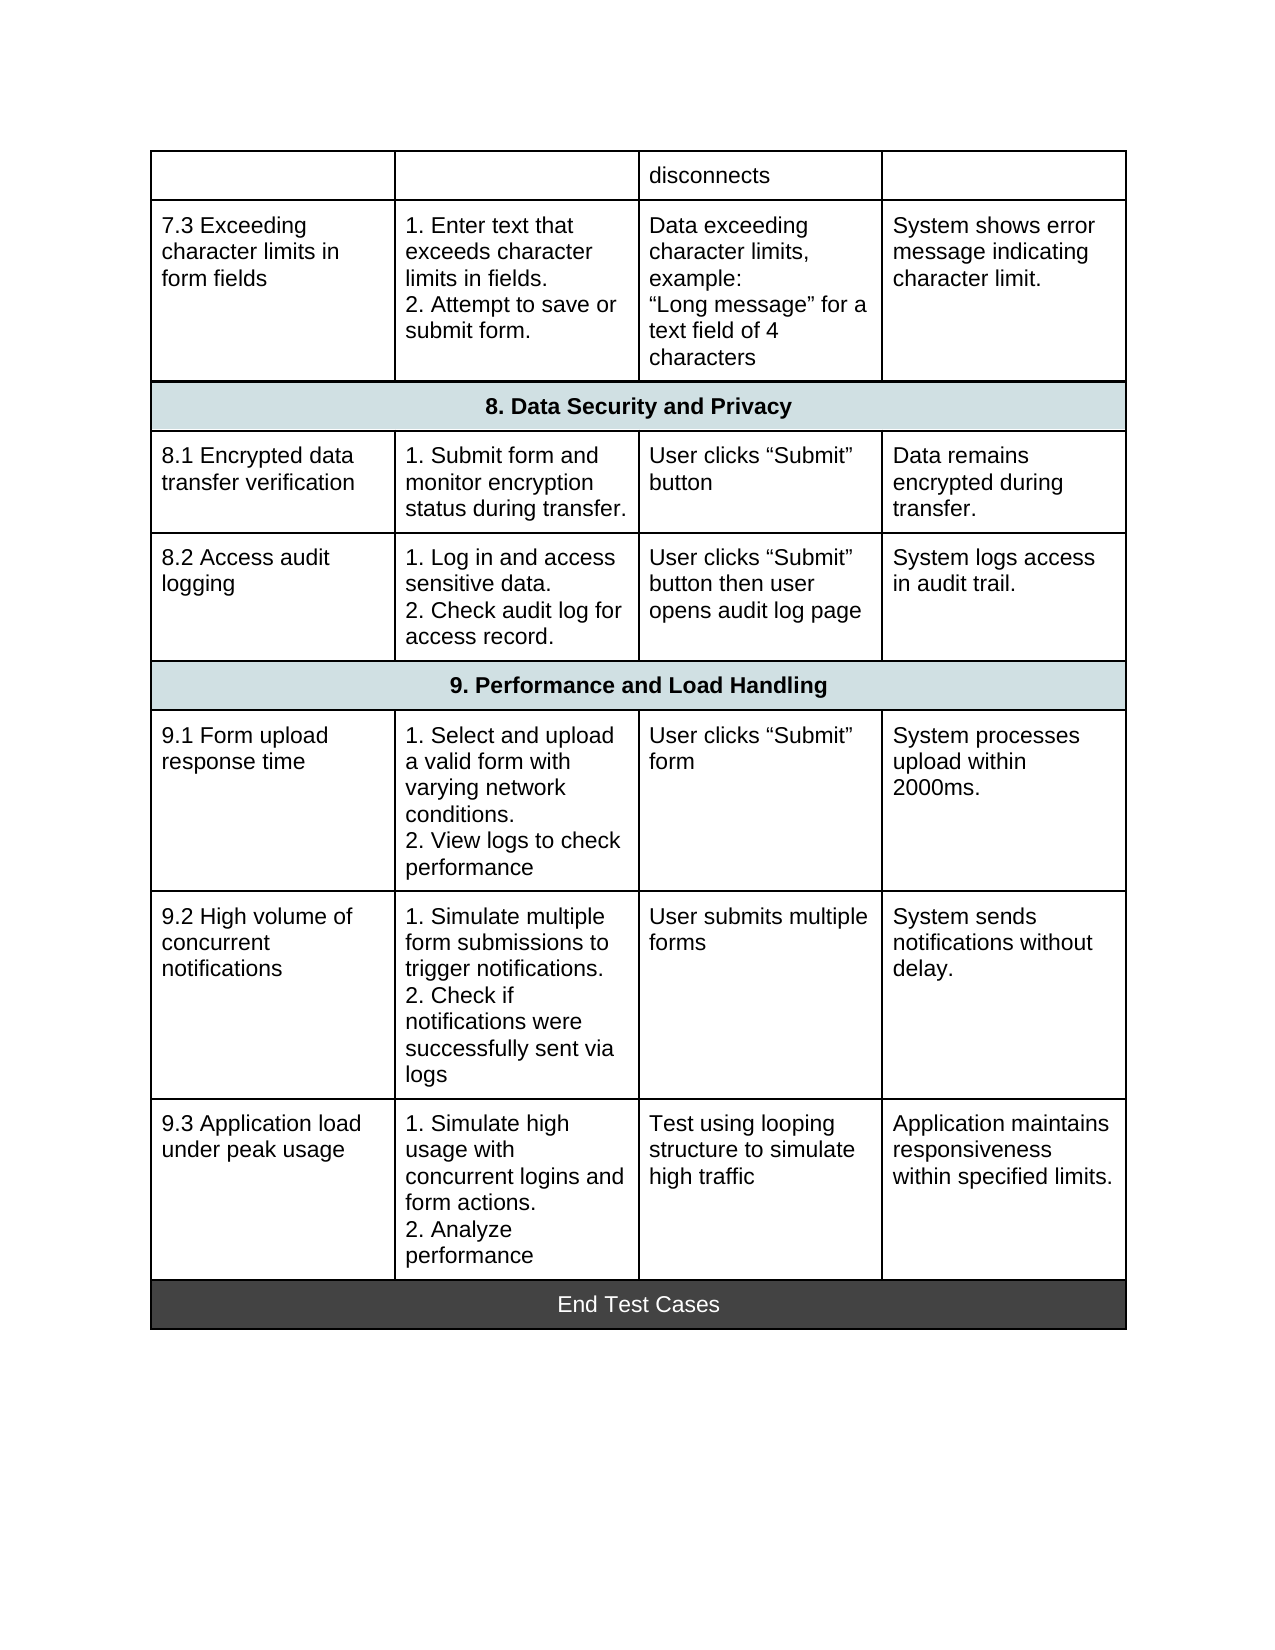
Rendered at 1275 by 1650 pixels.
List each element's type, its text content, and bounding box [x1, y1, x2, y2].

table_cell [883, 152, 1125, 199]
table_cell User clicks “Submit” button [640, 432, 881, 532]
table_cell User clicks “Submit” form [640, 711, 881, 890]
table_cell 9.2 High volume of concurrent notifications [152, 892, 394, 1098]
table_cell System logs access in audit trail. [883, 534, 1125, 660]
table_cell Data exceeding character limits, example: “Long message” for a text field of 4 characters [640, 201, 881, 380]
table_cell 1. Simulate high usage with concurrent logins and form actions. 2. Analyze performance [396, 1100, 638, 1279]
table_cell System sends notifications without delay. [883, 892, 1125, 1098]
table_cell 8.1 Encrypted data transfer verification [152, 432, 394, 532]
table_cell System shows error message indicating character limit. [883, 201, 1125, 380]
table_cell User clicks “Submit” button then user opens audit log page [640, 534, 881, 660]
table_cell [396, 152, 638, 199]
table_cell 8.2 Access audit logging [152, 534, 394, 660]
table_cell 9.3 Application load under peak usage [152, 1100, 394, 1279]
table_cell Test using looping structure to simulate high traffic [640, 1100, 881, 1279]
table_cell 1. Select and upload a valid form with varying network conditions. 2. View logs to check performance [396, 711, 638, 890]
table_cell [152, 152, 394, 199]
table_cell 1. Simulate multiple form submissions to trigger notifications. 2. Check if notifications were successfully sent via logs [396, 892, 638, 1098]
table_cell 9. Performance and Load Handling [152, 662, 1125, 709]
table_cell 9.1 Form upload response time [152, 711, 394, 890]
table_cell 8. Data Security and Privacy [152, 383, 1125, 429]
table_cell User submits multiple forms [640, 892, 881, 1098]
table_cell End Test Cases [152, 1281, 1125, 1328]
table_cell 1. Enter text that exceeds character limits in fields. 2. Attempt to save or submit form. [396, 201, 638, 380]
table_cell 1. Submit form and monitor encryption status during transfer. [396, 432, 638, 532]
table_cell 7.3 Exceeding character limits in form fields [152, 201, 394, 380]
table_cell System processes upload within 2000ms. [883, 711, 1125, 890]
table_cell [640, 152, 881, 199]
table_cell Data remains encrypted during transfer. [883, 432, 1125, 532]
table_cell 1. Log in and access sensitive data. 2. Check audit log for access record. [396, 534, 638, 660]
table_cell Application maintains responsiveness within specified limits. [883, 1100, 1125, 1279]
